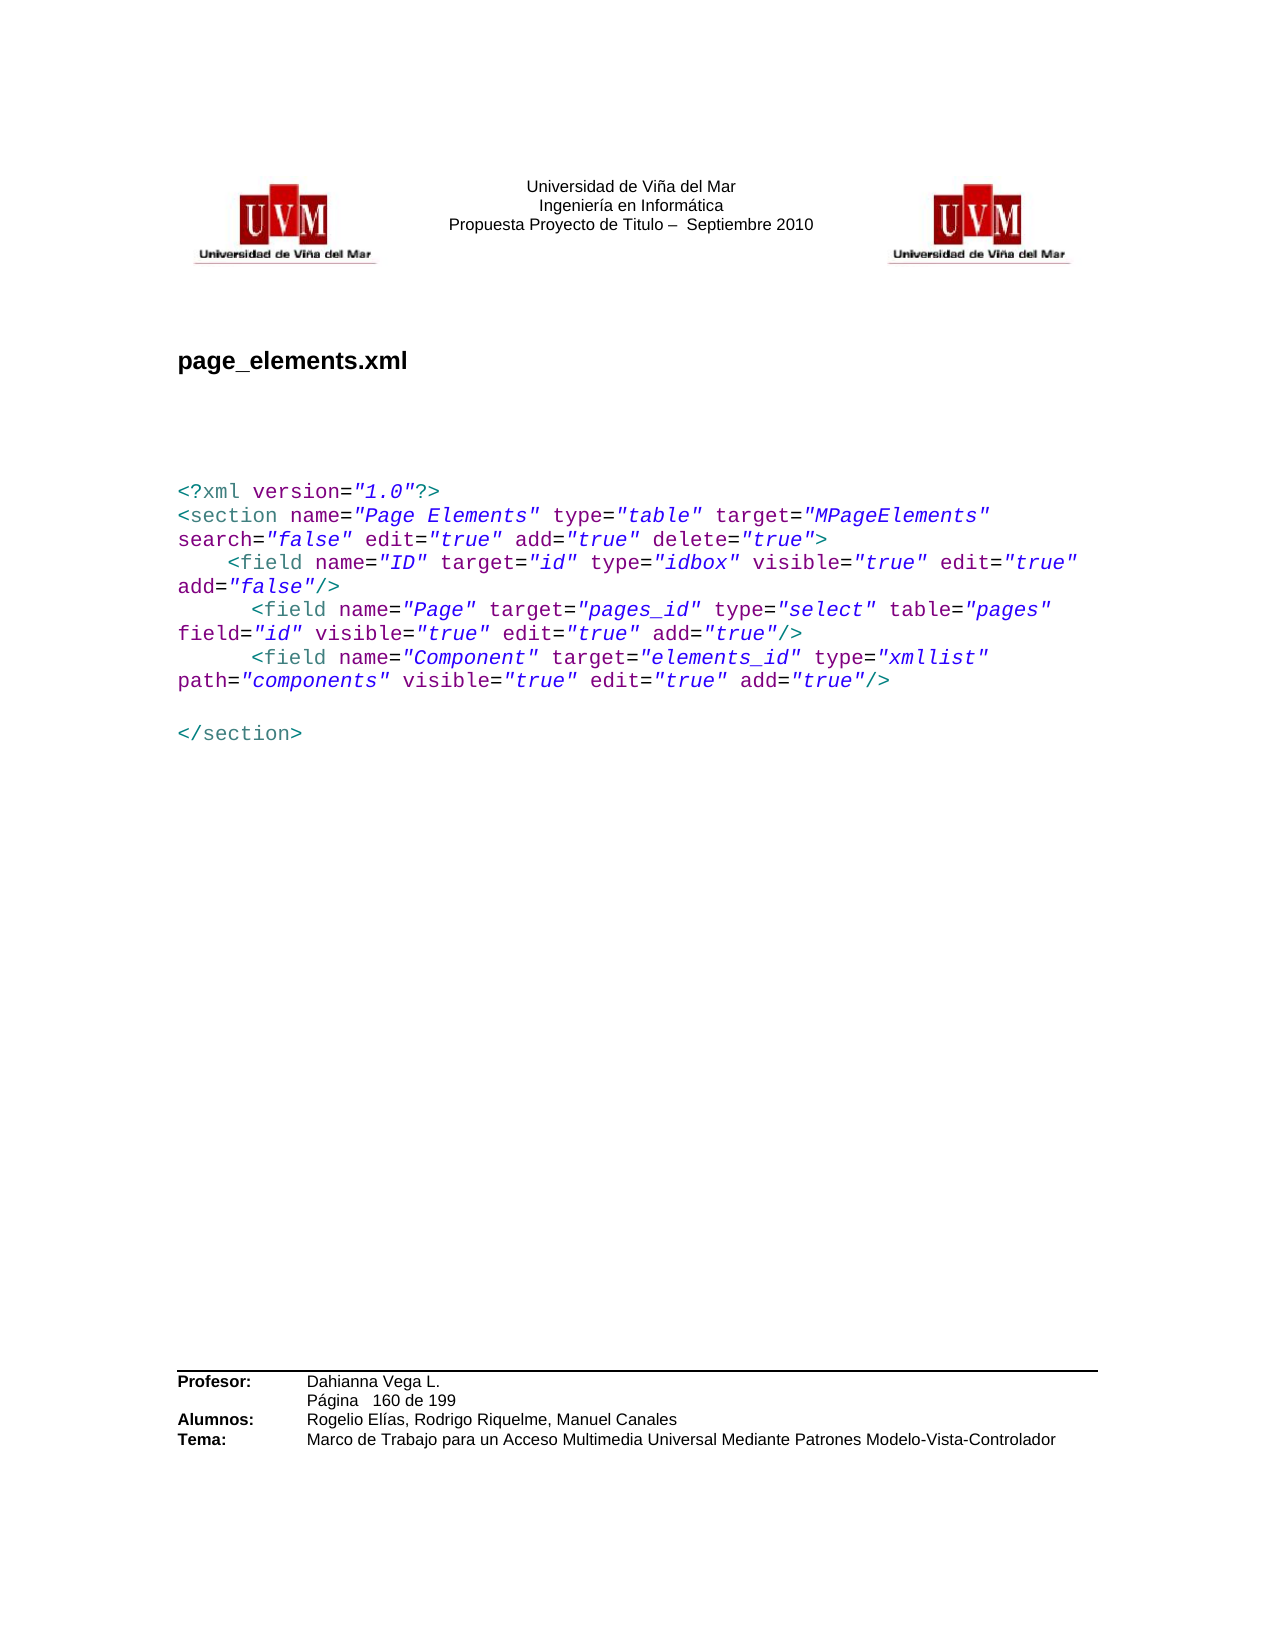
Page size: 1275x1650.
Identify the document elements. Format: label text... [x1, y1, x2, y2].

text <field name="Page" target="pages_id" type="select" table="pages" field="id" visible="true" edit="true" add="true"/> [177, 599, 1098, 647]
picture [871, 176, 1084, 267]
text <field name="Component" target="elements_id" type="xmllist" path="components" visible="true" edit="true" add="true"/> [177, 647, 1098, 694]
text </section> [177, 723, 1098, 746]
text <section name="Page Elements" type="table" target="MPageElements" search="false" edit="true" add="true" delete="true"> [177, 505, 1098, 552]
picture [177, 176, 390, 267]
text <?xml version="1.0"?> [177, 481, 1098, 505]
text page_elements.xml [177, 346, 1098, 375]
text <field name="ID" target="id" type="idbox" visible="true" edit="true" add="false"/> [177, 552, 1098, 599]
